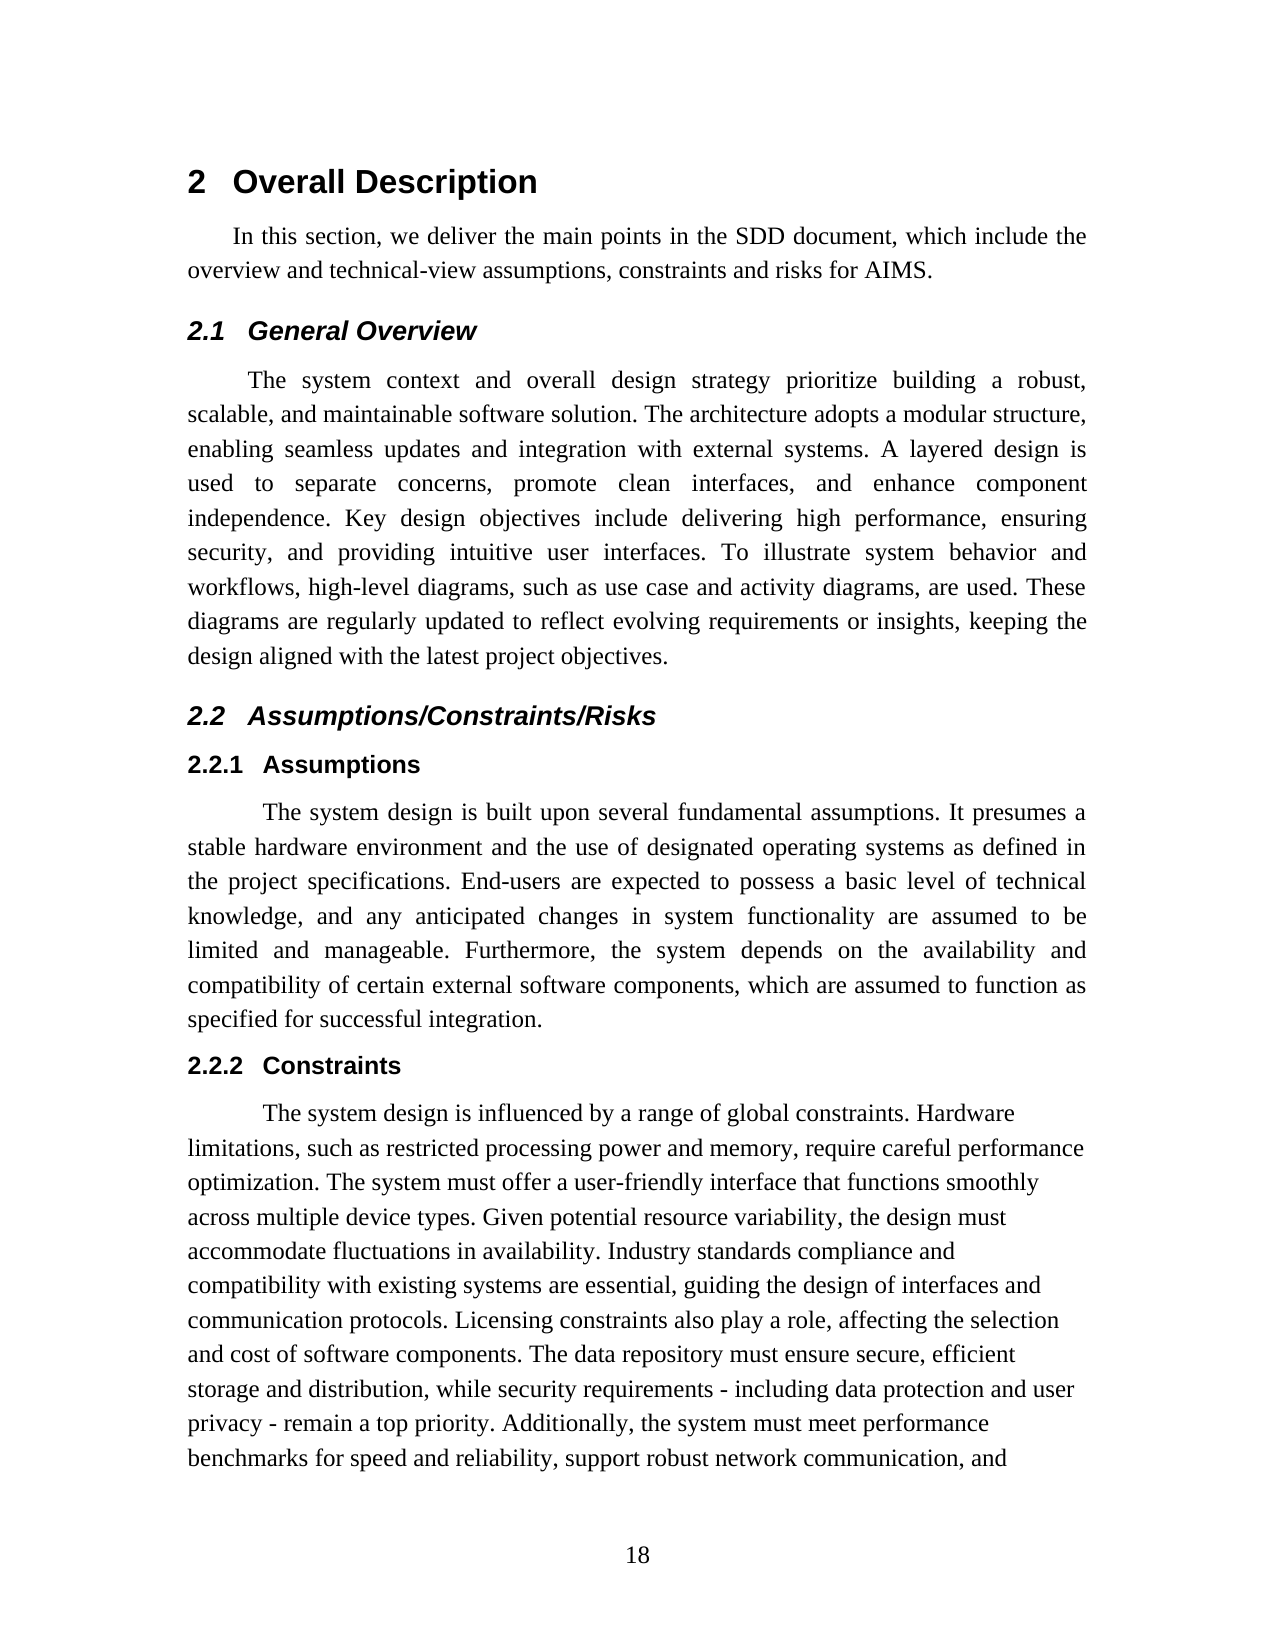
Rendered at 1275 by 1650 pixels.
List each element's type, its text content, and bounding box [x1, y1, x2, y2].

subtitle Assumptions [187, 750, 1087, 779]
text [187, 1098, 1087, 1472]
subtitle Overall Description [187, 162, 1087, 201]
subtitle Assumptions/Constraints/Risks [187, 700, 1087, 732]
text The system design is built upon several fundamental assumptions. It presumes a stable hardware environment and the use of designated operating systems as defined in the project specifications. End-users are expected to possess a basic level of technical knowledge, and any anticipated changes in system functionality are assumed to be limited and manageable. Furthermore, the system depends on the availability and compatibility of certain external software components, which are assumed to function as specified for successful integration. [187, 797, 1087, 1033]
text The system context and overall design strategy prioritize building a robust, scalable, and maintainable software solution. The architecture adopts a modular structure, enabling seamless updates and integration with external systems. A layered design is used to separate concerns, promote clean interfaces, and enhance component independence. Key design objectives include delivering high performance, ensuring security, and providing intuitive user interfaces. To illustrate system behavior and workflows, high-level diagrams, such as use case and activity diagrams, are used. These diagrams are regularly updated to reflect evolving requirements or insights, keeping the design aligned with the latest project objectives. [187, 365, 1087, 669]
subtitle Constraints [187, 1051, 1087, 1080]
subtitle General Overview [187, 315, 1087, 346]
text In this section, we deliver the main points in the SDD document, which include the overview and technical-view assumptions, constraints and risks for AIMS. [187, 221, 1087, 284]
